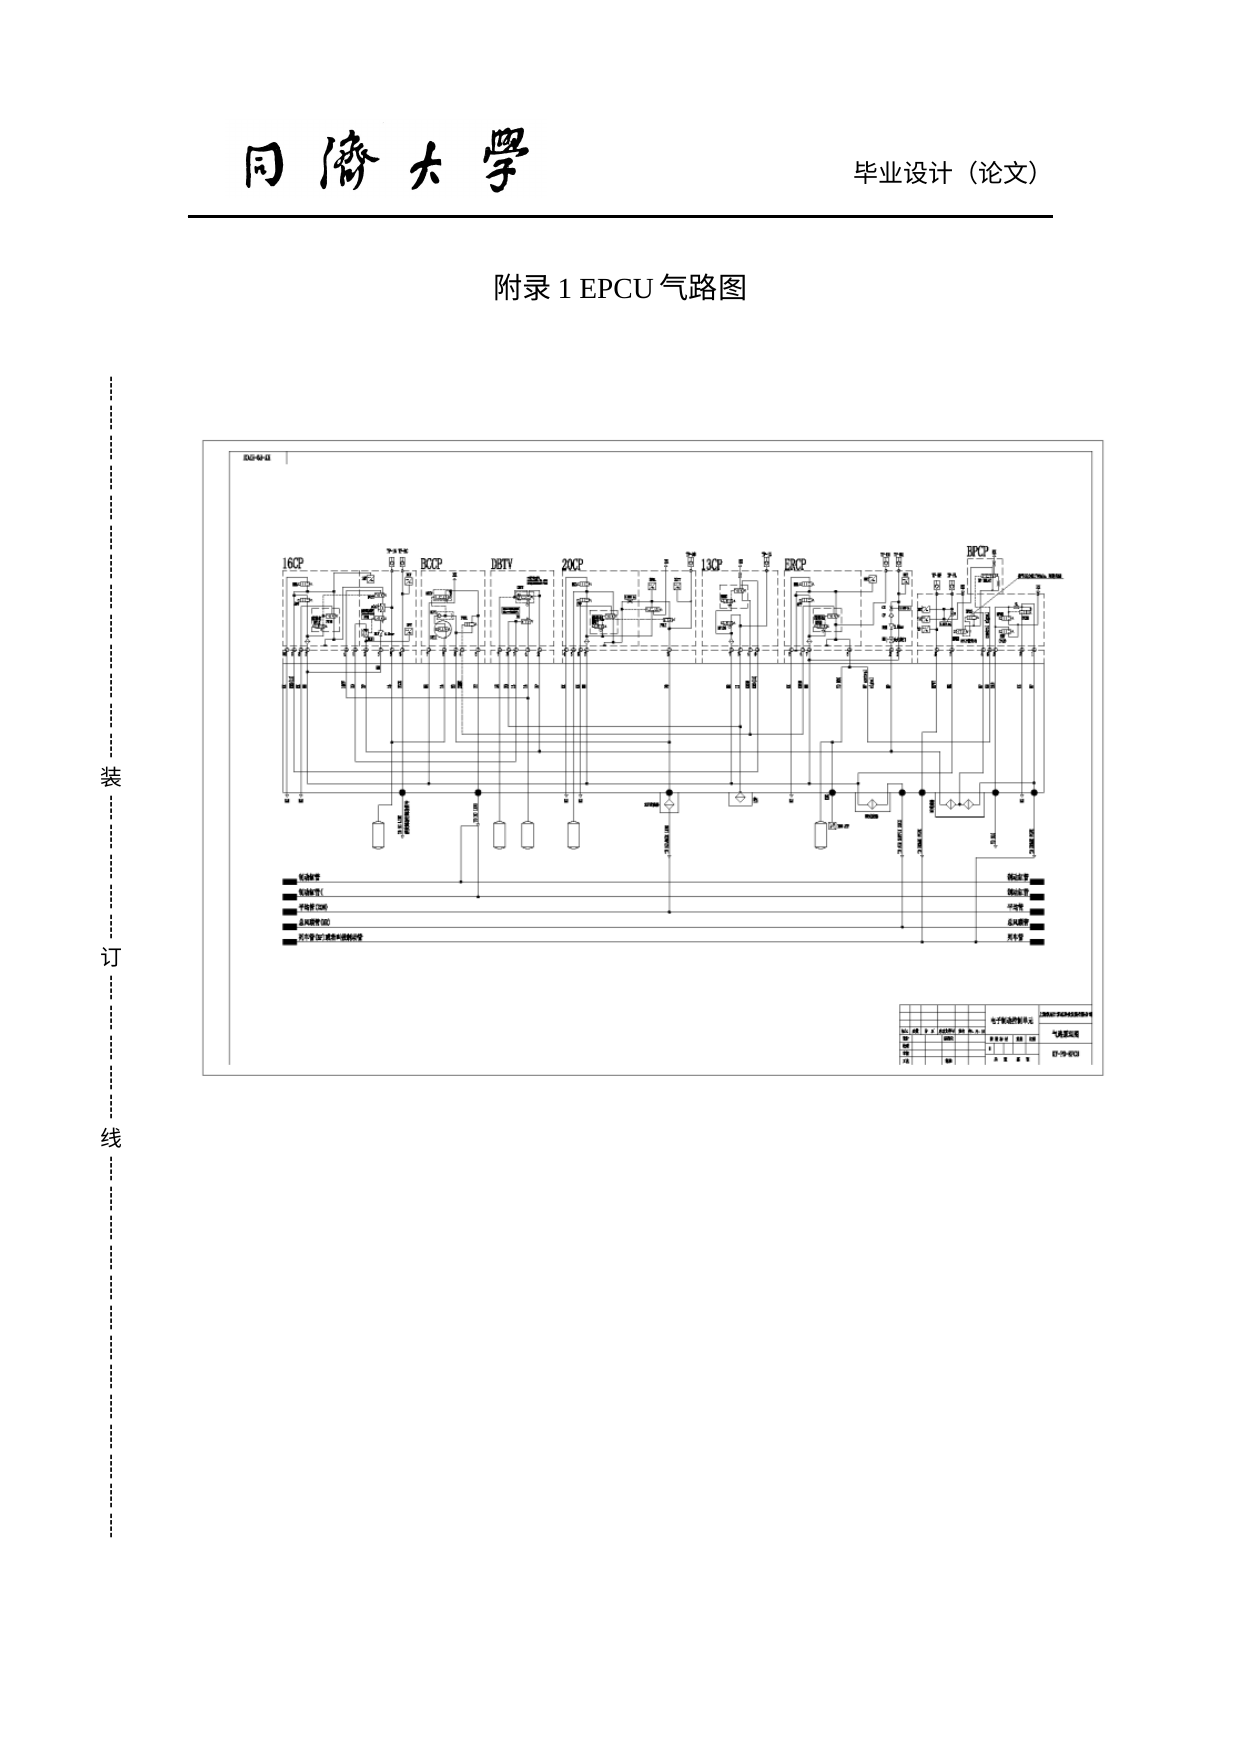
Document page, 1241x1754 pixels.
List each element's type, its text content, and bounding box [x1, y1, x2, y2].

subtitle 附录1 EPCU气路图 [187, 254, 1053, 319]
picture [224, 119, 547, 198]
